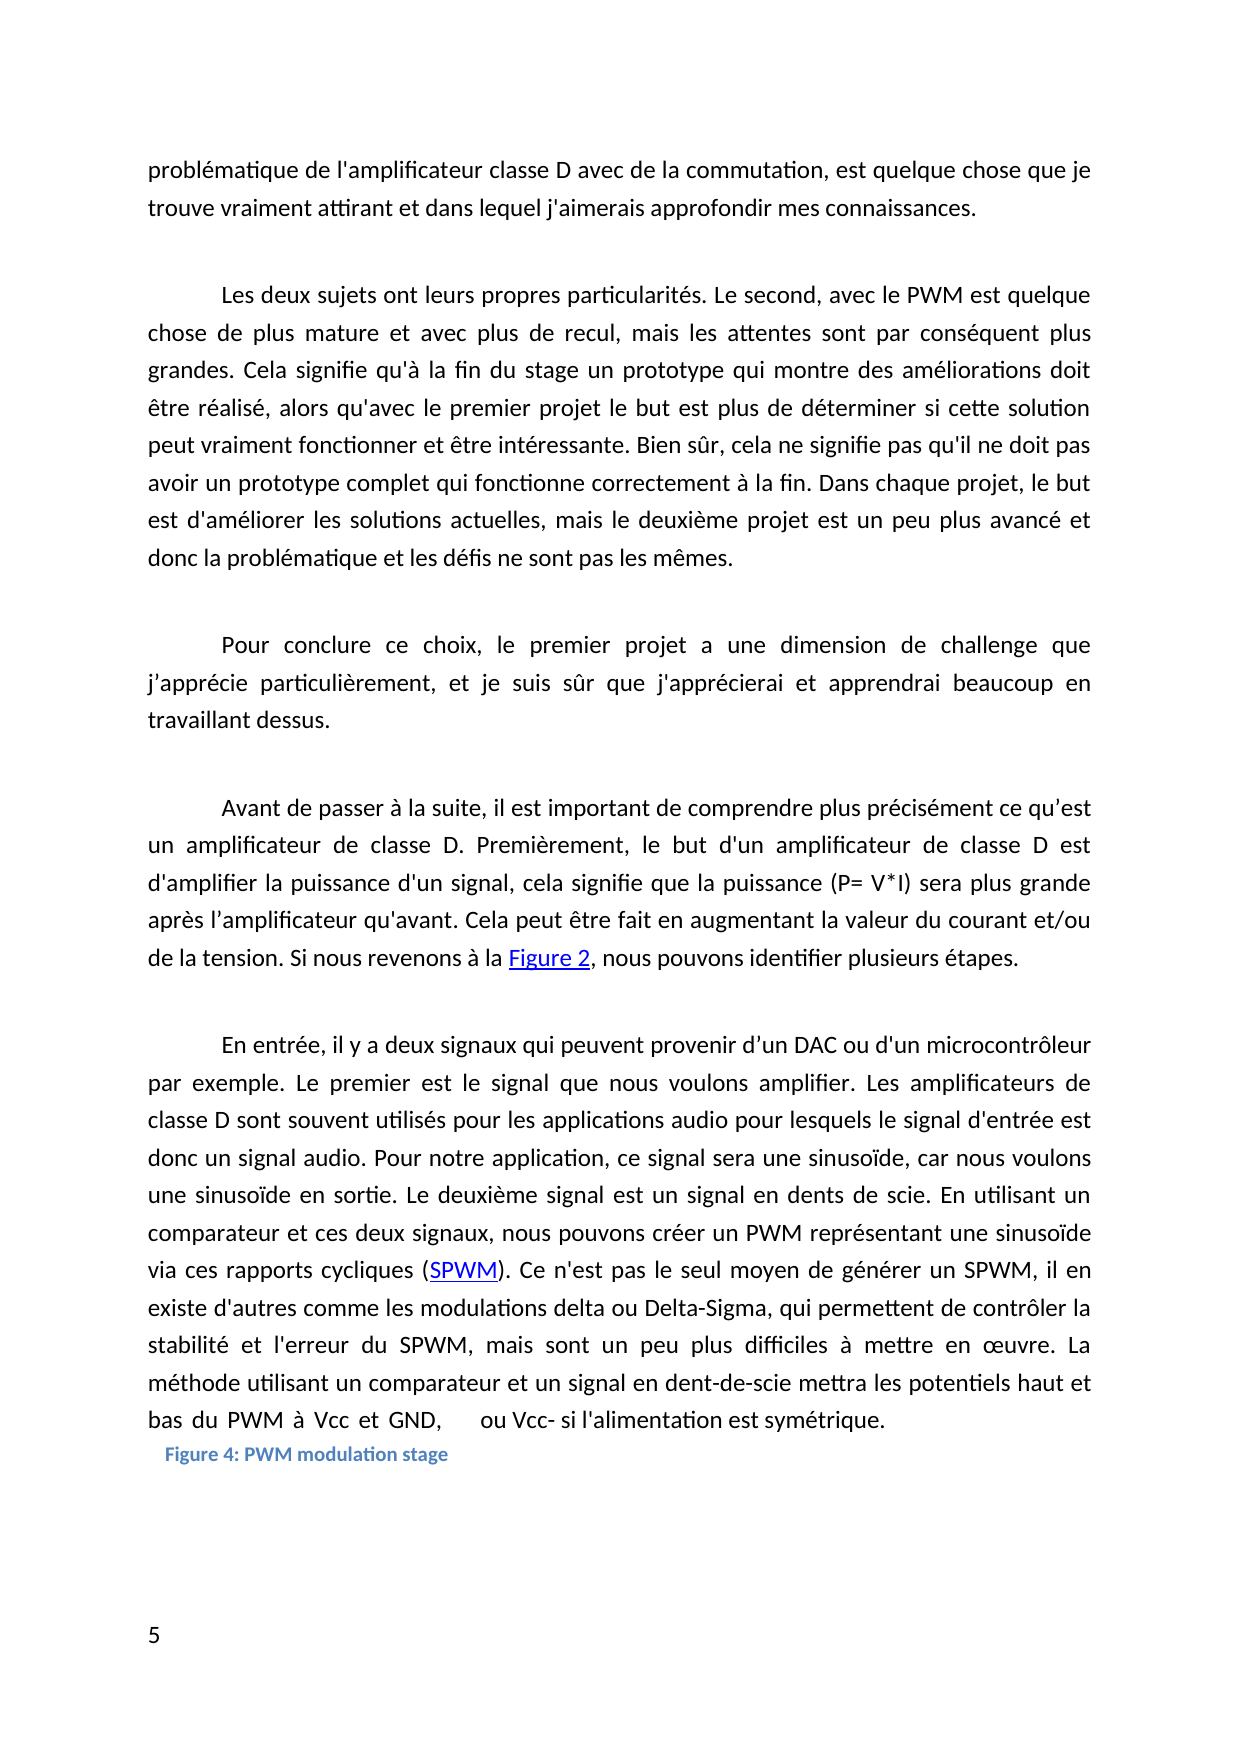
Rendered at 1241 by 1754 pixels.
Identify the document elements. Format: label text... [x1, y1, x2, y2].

text Pour conclure ce choix, le premier projet a une dimension de challenge que j’apprécie particulièrement, et je suis sûr que j'apprécierai et apprendrai beaucoup en travaillant dessus. [148, 623, 1093, 735]
text Avant de passer à la suite, il est important de comprendre plus précisément ce qu’est un amplificateur de classe D. Premièrement, le but d'un amplificateur de classe D est d'amplifier la puissance d'un signal, cela signifie que la puissance (P= V*I) sera plus grande après l’amplificateur qu'avant. Cela peut être fait en augmentant la valeur du courant et/ou de la tension. Si nous revenons à la Figure 2, nous pouvons identifier plusieurs étapes. [148, 785, 1093, 973]
text En entrée, il y a deux signaux qui peuvent provenir d’un DAC ou d'un microcontrôleur par exemple. Le premier est le signal que nous voulons amplifier. Les amplificateurs de classe D sont souvent utilisés pour les applications audio pour lesquels le signal d'entrée est donc un signal audio. Pour notre application, ce signal sera une sinusoïde, car nous voulons une sinusoïde en sortie. Le deuxième signal est un signal en dents de scie. En utilisant un comparateur et ces deux signaux, nous pouvons créer un PWM représentant une sinusoïde via ces rapports cycliques (SPWM). Ce n'est pas le seul moyen de générer un SPWM, il en existe d'autres comme les modulations delta ou Delta-Sigma, qui permettent de contrôler la stabilité et l'erreur du SPWM, mais sont un peu plus difficiles à mettre en œuvre. La méthode utilisant un comparateur et un signal en dent-de-scie mettra les potentiels haut et bas du PWM à Vcc et GND, ou Vcc- si l'alimentation est symétrique. [148, 1023, 1093, 1435]
text Les deux sujets ont leurs propres particularités. Le second, avec le PWM est quelque chose de plus mature et avec plus de recul, mais les attentes sont par conséquent plus grandes. Cela signifie qu'à la fin du stage un prototype qui montre des améliorations doit être réalisé, alors qu'avec le premier projet le but est plus de déterminer si cette solution peut vraiment fonctionner et être intéressante. Bien sûr, cela ne signifie pas qu'il ne doit pas avoir un prototype complet qui fonctionne correctement à la fin. Dans chaque projet, le but est d'améliorer les solutions actuelles, mais le deuxième projet est un peu plus avancé et donc la problématique et les défis ne sont pas les mêmes. [148, 273, 1093, 573]
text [148, 148, 1093, 223]
